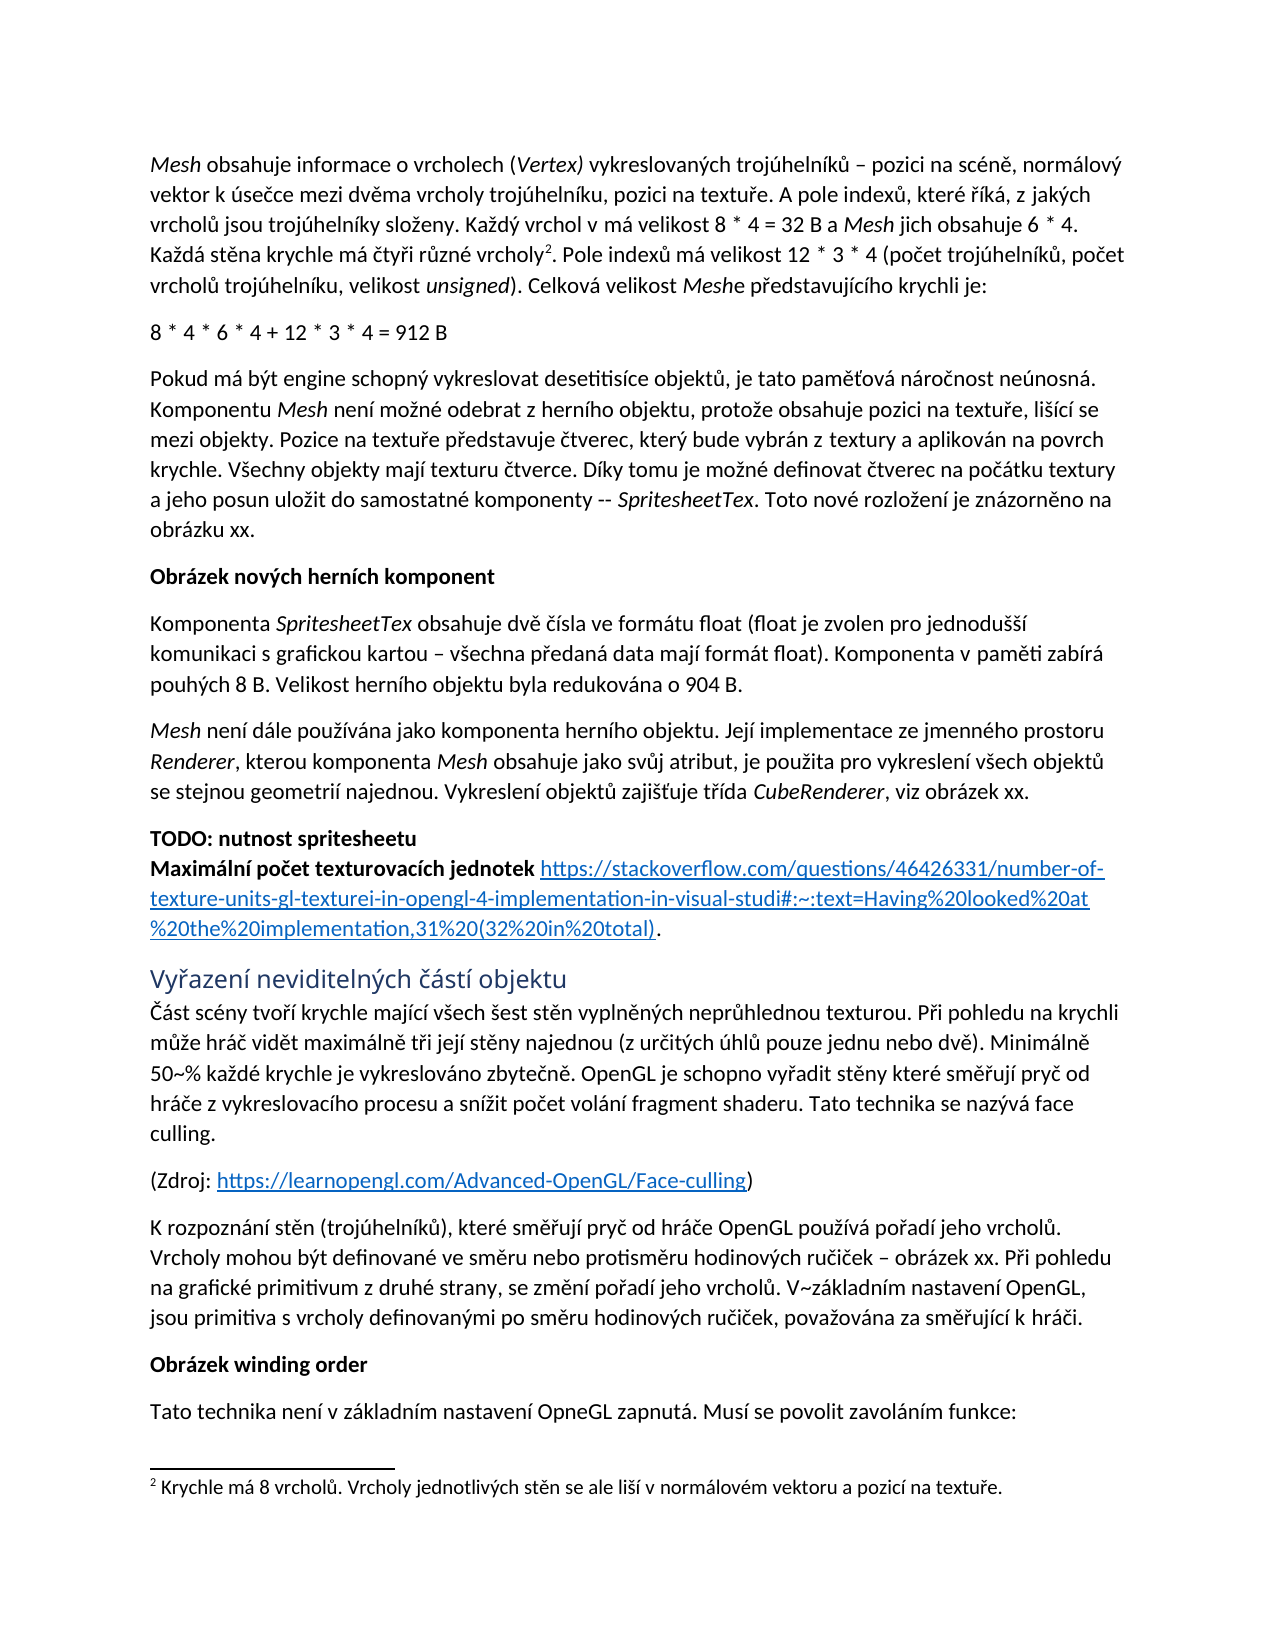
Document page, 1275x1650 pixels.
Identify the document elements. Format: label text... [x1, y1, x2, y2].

text Komponenta SpritesheetTex obsahuje dvě čísla ve formátu float (float je zvolen pro jednodušší komunikaci s grafickou kartou – všechna předaná data mají formát float). Komponenta v paměti zabírá pouhých 8 B. Velikost herního objektu byla redukována o 904 B. [150, 609, 1125, 698]
text Tato technika není v základním nastavení OpneGL zapnutá. Musí se povolit zavoláním funkce: [150, 1397, 1125, 1425]
text Obrázek winding order [150, 1350, 1125, 1378]
text Obrázek nových herních komponent [150, 562, 1125, 591]
text Část scény tvoří krychle mající všech šest stěn vyplněných neprůhlednou texturou. Při pohledu na krychli může hráč vidět maximálně tři její stěny najednou (z určitých úhlů pouze jednu nebo dvě). Minimálně 50~% každé krychle je vykreslováno zbytečně. OpenGL je schopno vyřadit stěny které směřují pryč od hráče z vykreslovacího procesu a snížit počet volání fragment shaderu. Tato technika se nazývá face culling. [150, 998, 1125, 1147]
text TODO: nutnost spritesheetu Maximální počet texturovacích jednotek https://stackoverflow.com/questions/46426331/number-of-texture-units-gl-texturei-in-opengl-4-implementation-in-visual-studi#:~:text=Having%20looked%20at%20the%20implementation,31%20(32%20in%20total). [150, 824, 1125, 943]
text Mesh není dále používána jako komponenta herního objektu. Její implementace ze jmenného prostoru Renderer, kterou komponenta Mesh obsahuje jako svůj atribut, je použita pro vykreslení všech objektů se stejnou geometrií najednou. Vykreslení objektů zajišťuje třída CubeRenderer, viz obrázek xx. [150, 717, 1125, 805]
text Pokud má být engine schopný vykreslovat desetitisíce objektů, je tato paměťová náročnost neúnosná. Komponentu Mesh není možné odebrat z herního objektu, protože obsahuje pozici na textuře, lišící se mezi objekty. Pozice na textuře představuje čtverec, který bude vybrán z textury a aplikován na povrch krychle. Všechny objekty mají texturu čtverce. Díky tomu je možné definovat čtverec na počátku textury a jeho posun uložit do samostatné komponenty -- SpritesheetTex. Toto nové rozložení je znázorněno na obrázku xx. [150, 364, 1125, 544]
text Mesh obsahuje informace o vrcholech (Vertex) vykreslovaných trojúhelníků – pozici na scéně, normálový vektor k úsečce mezi dvěma vrcholy trojúhelníku, pozici na textuře. A pole indexů, které říká, z jakých vrcholů jsou trojúhelníky složeny. Každý vrchol v má velikost 8 * 4 = 32 B a Mesh jich obsahuje 6 * 4. Každá stěna krychle má čtyři různé vrcholy. Pole indexů má velikost 12 * 3 * 4 (počet trojúhelníků, počet vrcholů trojúhelníku, velikost unsigned). Celková velikost Meshe představujícího krychli je: [150, 150, 1125, 299]
text 8 * 4 * 6 * 4 + 12 * 3 * 4 = 912 B [150, 318, 1125, 346]
text K rozpoznání stěn (trojúhelníků), které směřují pryč od hráče OpenGL používá pořadí jeho vrcholů. Vrcholy mohou být definované ve směru nebo protisměru hodinových ručiček – obrázek xx. Při pohledu na grafické primitivum z druhé strany, se změní pořadí jeho vrcholů. V~základním nastavení OpenGL, jsou primitiva s vrcholy definovanými po směru hodinových ručiček, považována za směřující k hráči. [150, 1213, 1125, 1331]
subtitle Vyřazení neviditelných částí objektu [150, 961, 1125, 996]
text (Zdroj: https://learnopengl.com/Advanced-OpenGL/Face-culling) [150, 1166, 1125, 1194]
